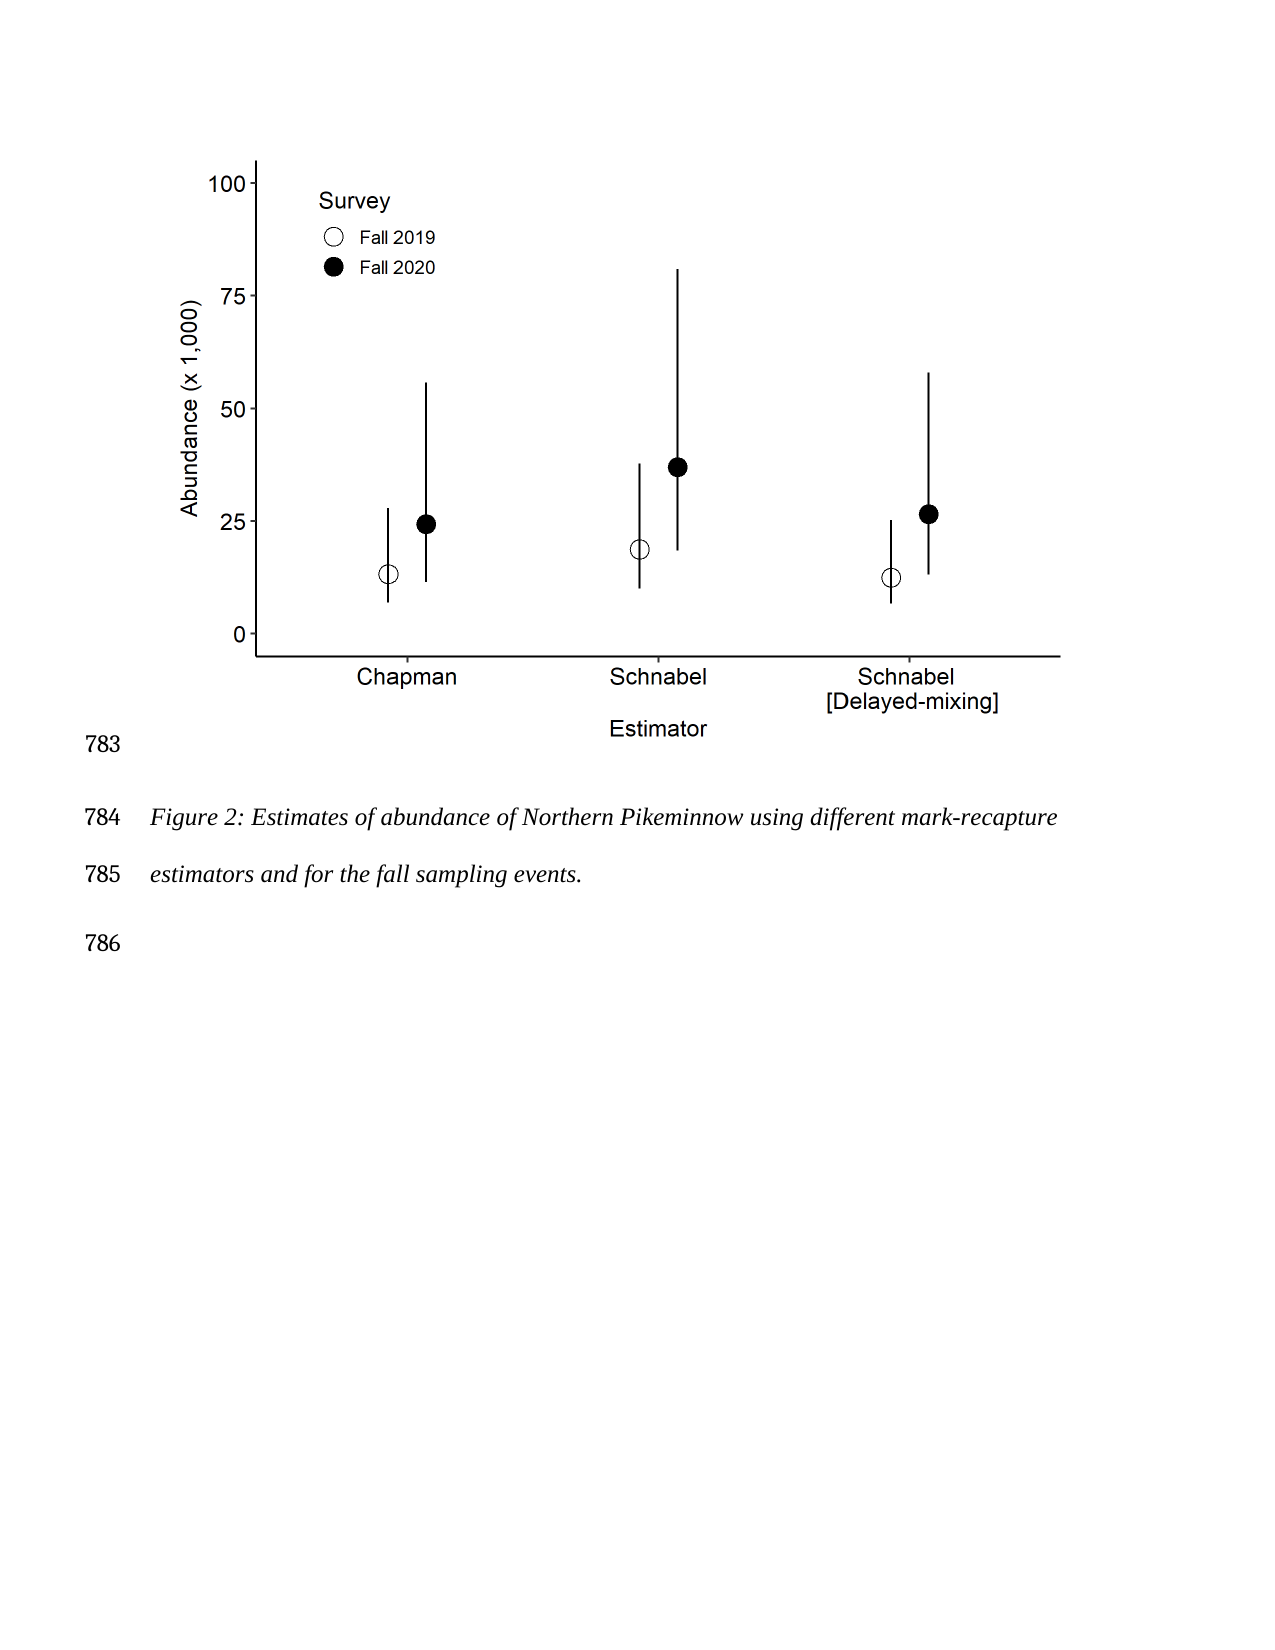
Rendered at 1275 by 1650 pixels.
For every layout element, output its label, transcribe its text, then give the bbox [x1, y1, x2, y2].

text Figure 2: Estimates of abundance of Northern Pikeminnow using different mark-recapture estimators and for the fall sampling events. [150, 802, 1125, 888]
picture [168, 150, 1072, 752]
